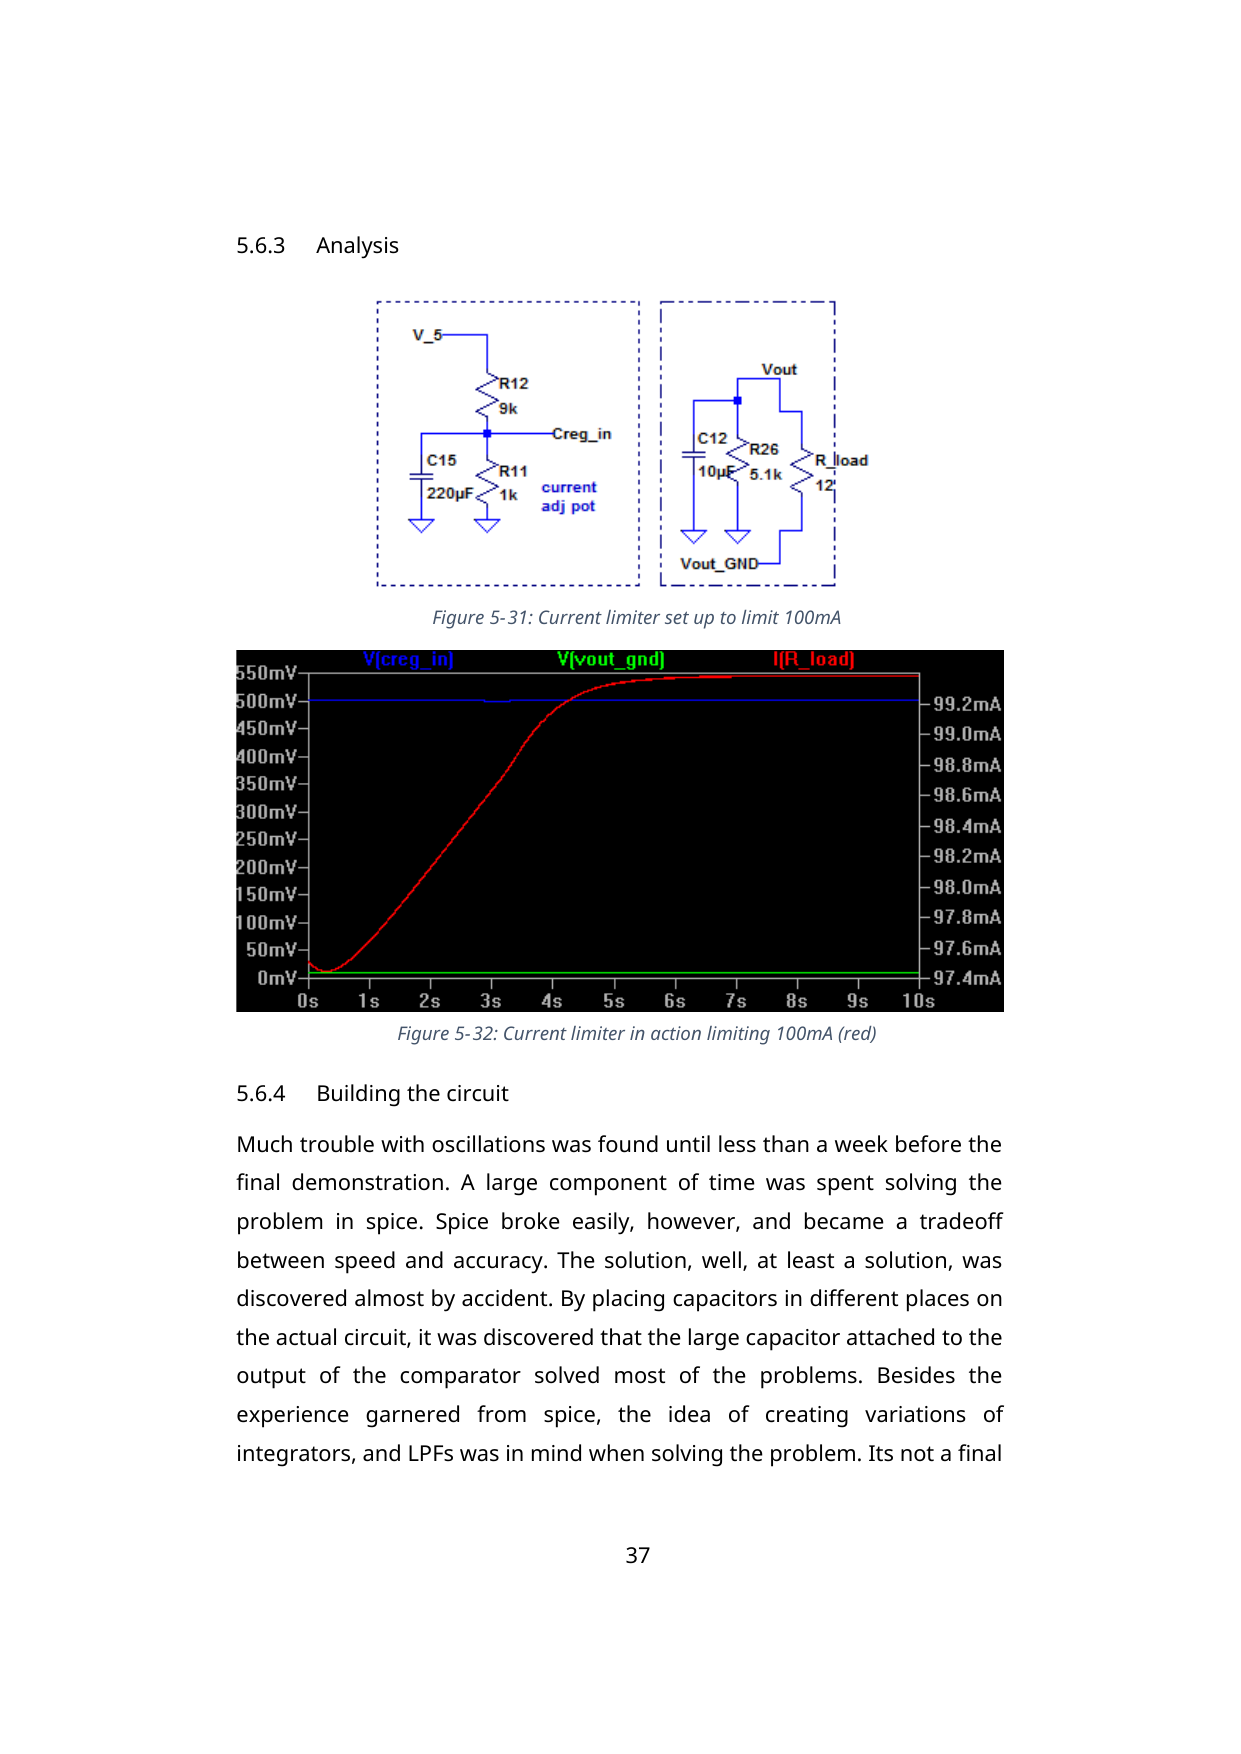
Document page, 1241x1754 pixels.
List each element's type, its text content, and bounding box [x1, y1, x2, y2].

text Figure 5-32: Current limiter in action limiting 100mA (red) [236, 1021, 1004, 1046]
picture [236, 650, 1004, 1012]
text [236, 1129, 1004, 1468]
subtitle Analysis [236, 230, 1004, 260]
subtitle Building the circuit [236, 1077, 1004, 1107]
picture [363, 281, 878, 596]
text Figure 5-31: Current limiter set up to limit 100mA [236, 604, 1004, 630]
